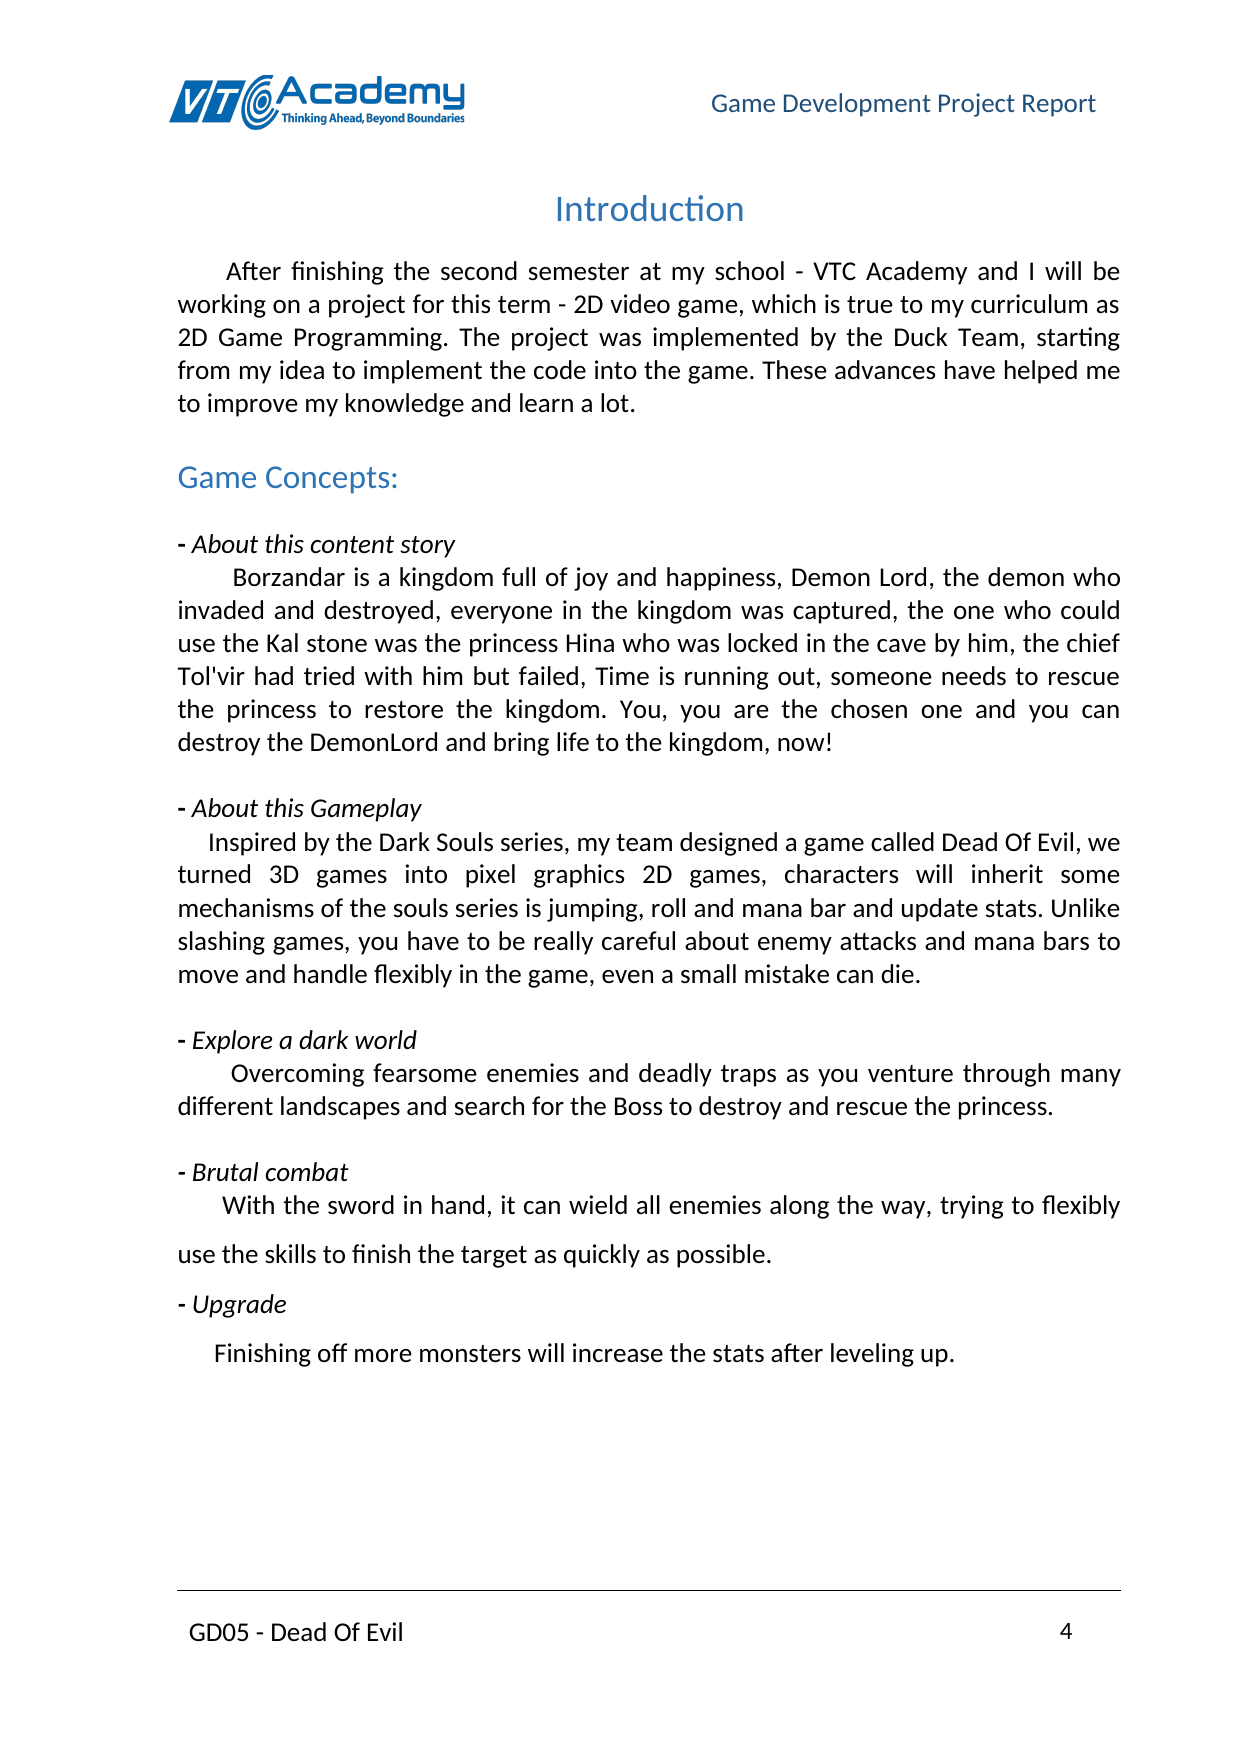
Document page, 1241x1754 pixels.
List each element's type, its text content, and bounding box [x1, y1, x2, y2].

text - Upgrade [177, 1287, 1122, 1320]
text - About this content story [177, 527, 1122, 561]
text After finishing the second semester at my school - VTC Academy and I will be working on a project for this term - 2D video game, which is true to my curriculum as 2D Game Programming. The project was implemented by the Duck Team, starting from my idea to implement the code into the game. These advances have helped me to improve my knowledge and learn a lot. [177, 254, 1122, 419]
text - About this Gameplay [177, 792, 1122, 825]
text Finishing off more monsters will increase the stats after leveling up. [177, 1336, 1122, 1369]
subtitle Game Concepts: [177, 456, 1122, 497]
text - Brutal combat [177, 1155, 1122, 1188]
text Inspired by the Dark Souls series, my team designed a game called Dead Of Evil, we turned 3D games into pixel graphics 2D games, characters will inherit some mechanisms of the souls series is jumping, roll and mana bar and update stats. Unlike slashing games, you have to be really careful about enemy attacks and mana bars to move and handle flexibly in the game, even a small mistake can die. [177, 825, 1122, 990]
text Borzandar is a kingdom full of joy and happiness, Demon Lord, the demon who invaded and destroyed, everyone in the kingdom was captured, the one who could use the Kal stone was the princess Hina who was locked in the cave by him, the chief Tol'vir had tried with him but failed, Time is running out, someone needs to rescue the princess to restore the kingdom. You, you are the chosen one and you can destroy the DemonLord and bring life to the kingdom, now! [177, 561, 1122, 759]
text Overcoming fearsome enemies and deadly traps as you venture through many different landscapes and search for the Boss to destroy and rescue the princess. [177, 1056, 1122, 1122]
text With the sword in hand, it can wield all enemies along the way, trying to flexibly use the skills to finish the target as quickly as possible. [177, 1188, 1122, 1270]
picture [169, 75, 465, 130]
subtitle Introduction [177, 185, 1122, 231]
text - Explore a dark world [177, 1023, 1122, 1056]
